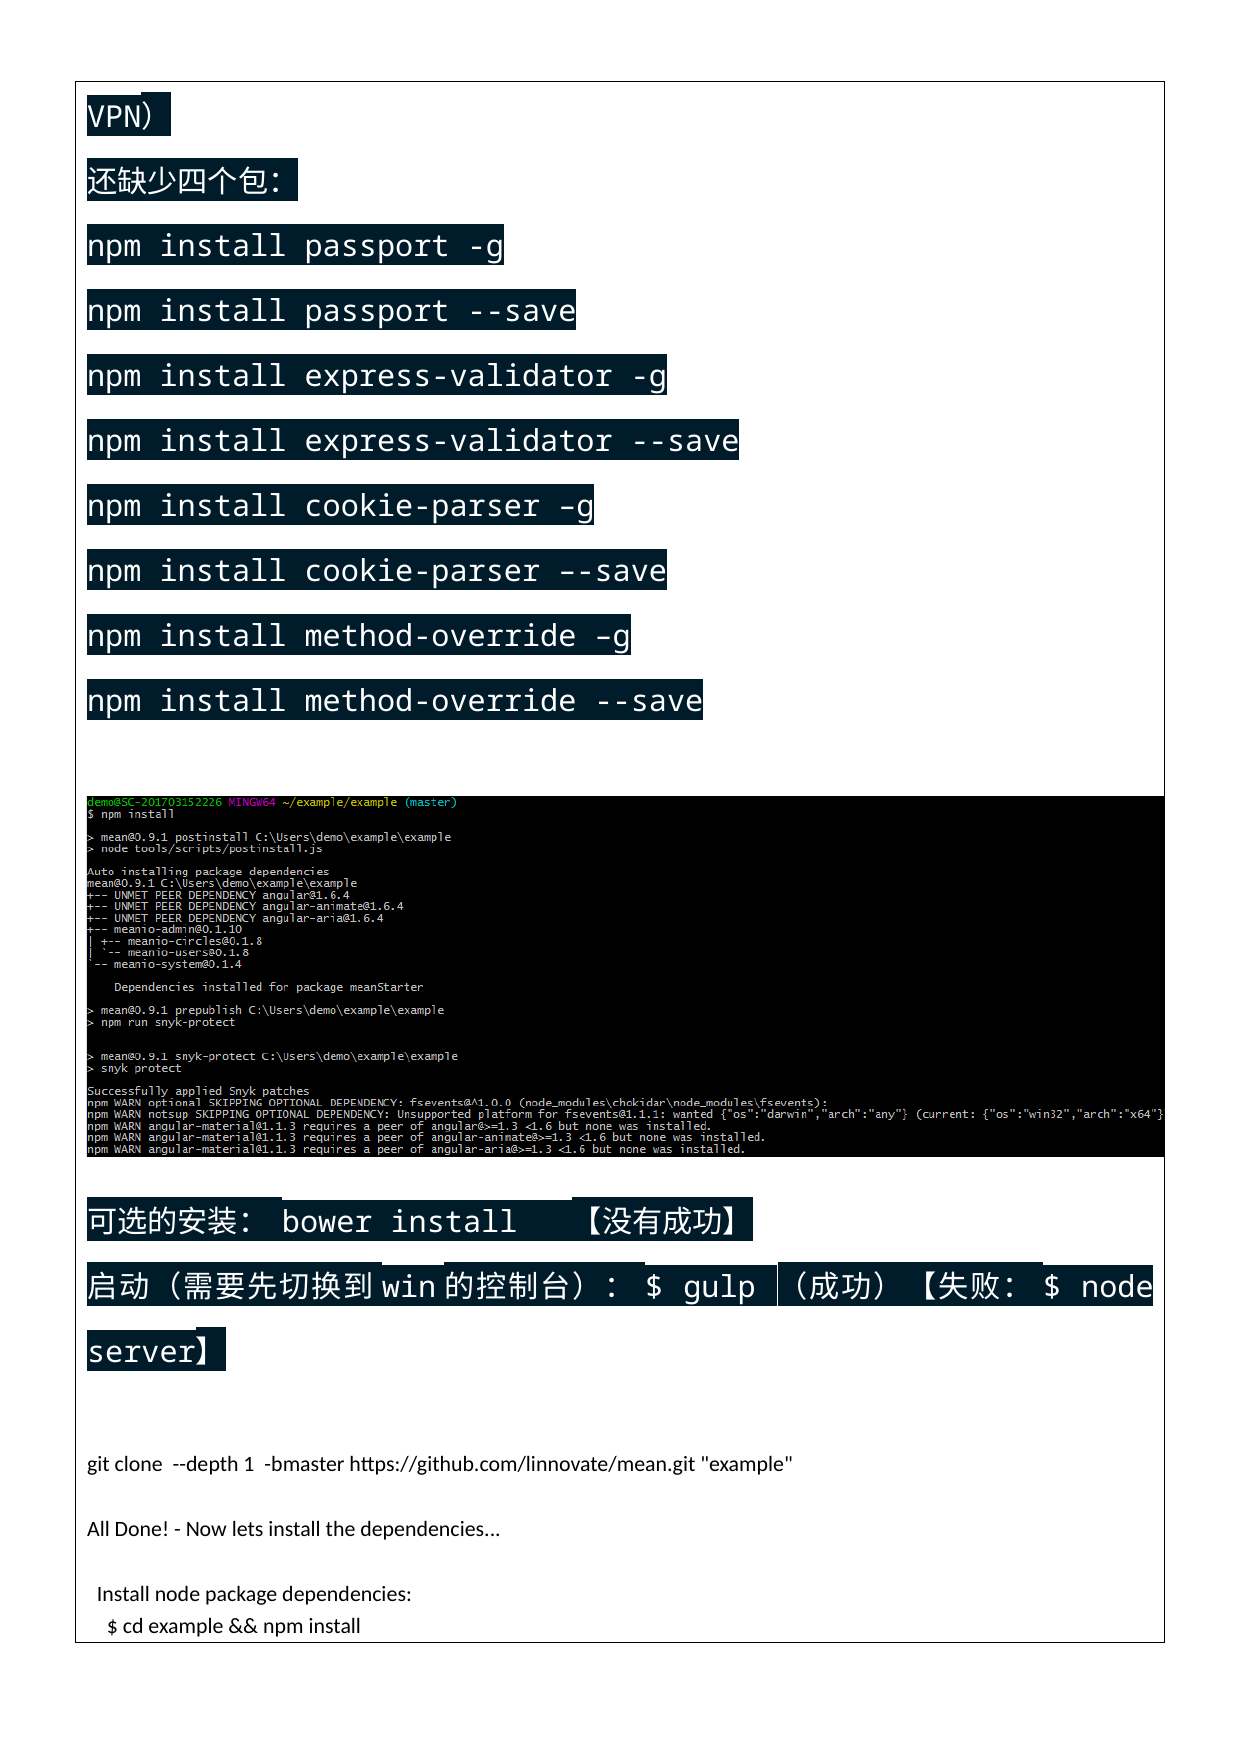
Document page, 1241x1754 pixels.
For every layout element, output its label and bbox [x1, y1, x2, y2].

table_header [76, 82, 1164, 1642]
picture [86, 796, 1165, 1157]
